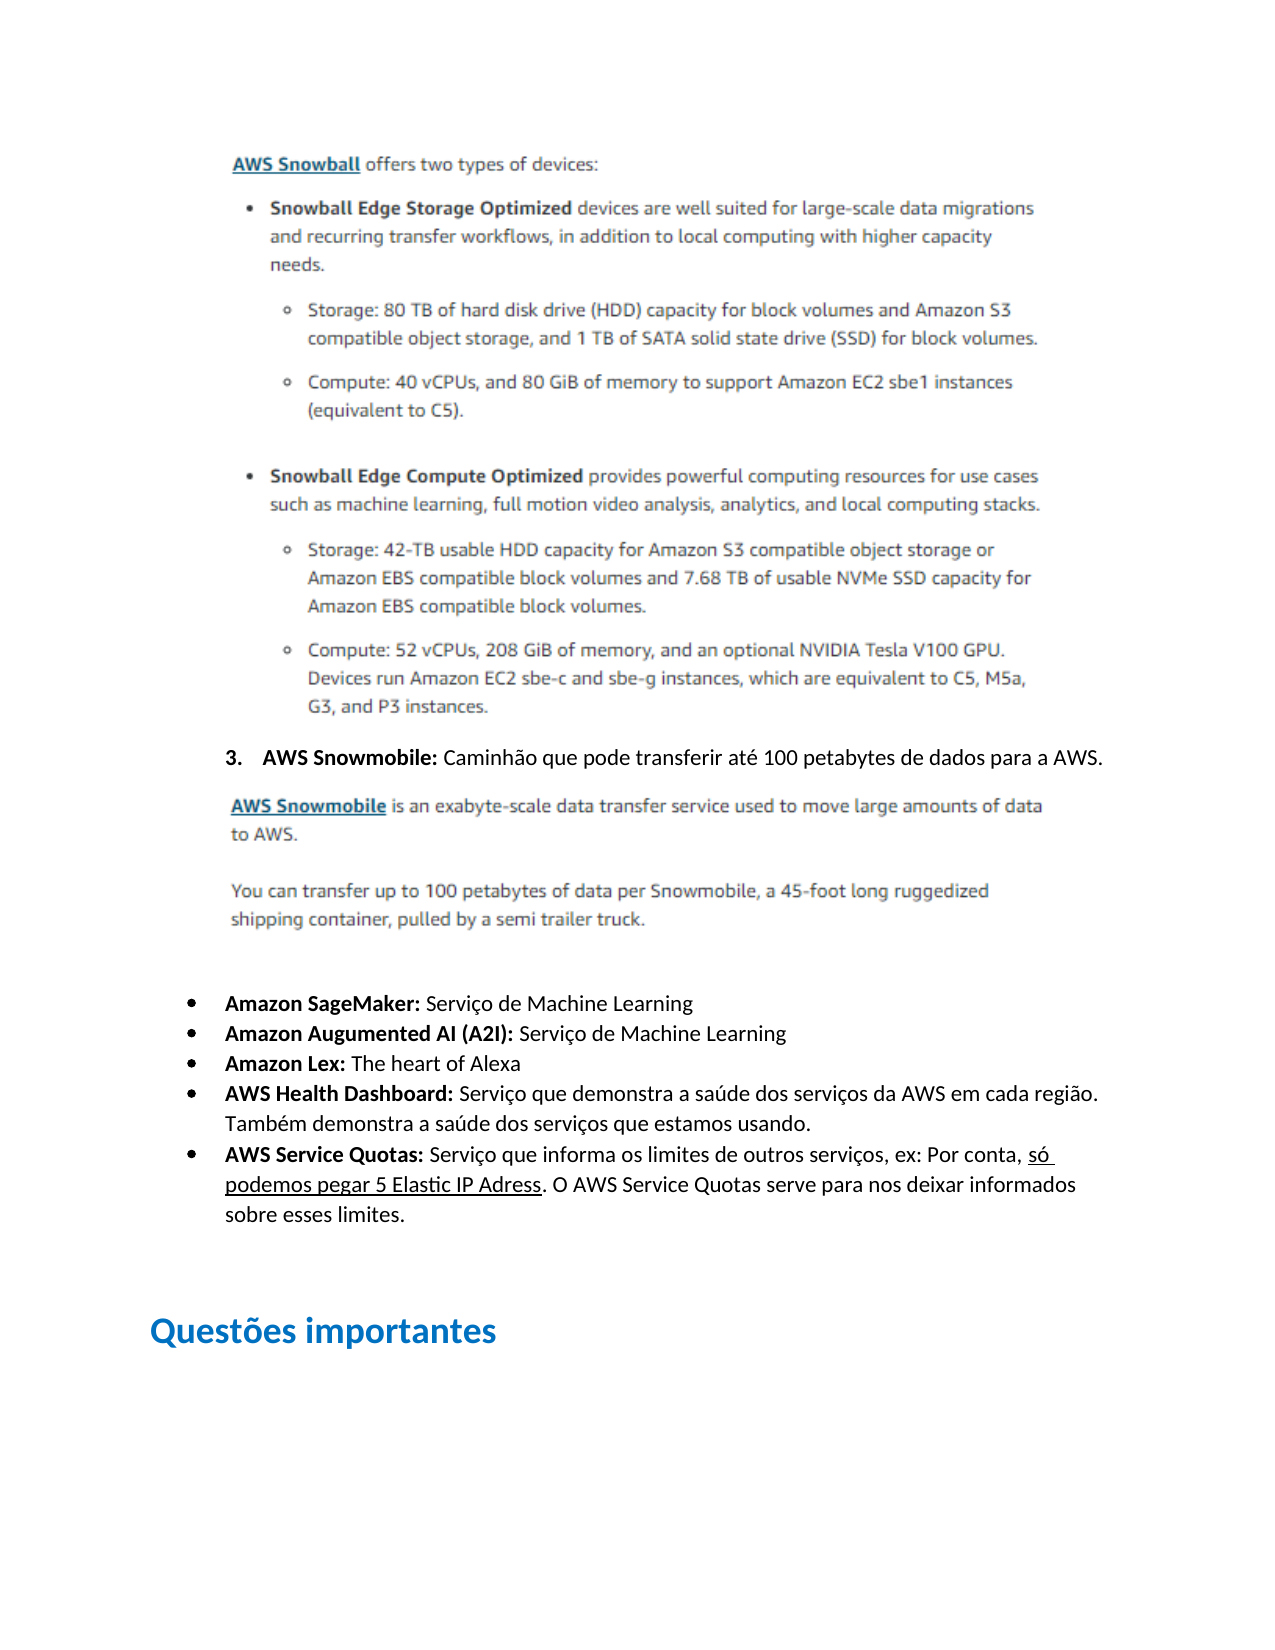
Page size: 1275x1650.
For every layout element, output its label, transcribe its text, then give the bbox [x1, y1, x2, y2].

list Amazon SageMaker: Serviço de Machine Learning [187, 989, 1125, 1017]
picture [225, 789, 1050, 940]
list AWS Service Quotas: Serviço que informa os limites de outros serviços, ex: Por conta, só podemos pegar 5 Elastic IP Adress. O AWS Service Quotas serve para nos deixar informados sobre esses limites. [187, 1140, 1125, 1228]
text Questões importantes [150, 1307, 1125, 1353]
list Amazon Lex: The heart of Alexa [187, 1049, 1125, 1077]
picture [225, 150, 1050, 724]
list AWS Snowmobile: Caminhão que pode transferir até 100 petabytes de dados para a AWS. [225, 743, 1125, 771]
list Amazon Augumented AI (A2I): Serviço de Machine Learning [187, 1019, 1125, 1047]
list AWS Health Dashboard: Serviço que demonstra a saúde dos serviços da AWS em cada região. Também demonstra a saúde dos serviços que estamos usando. [187, 1079, 1125, 1137]
